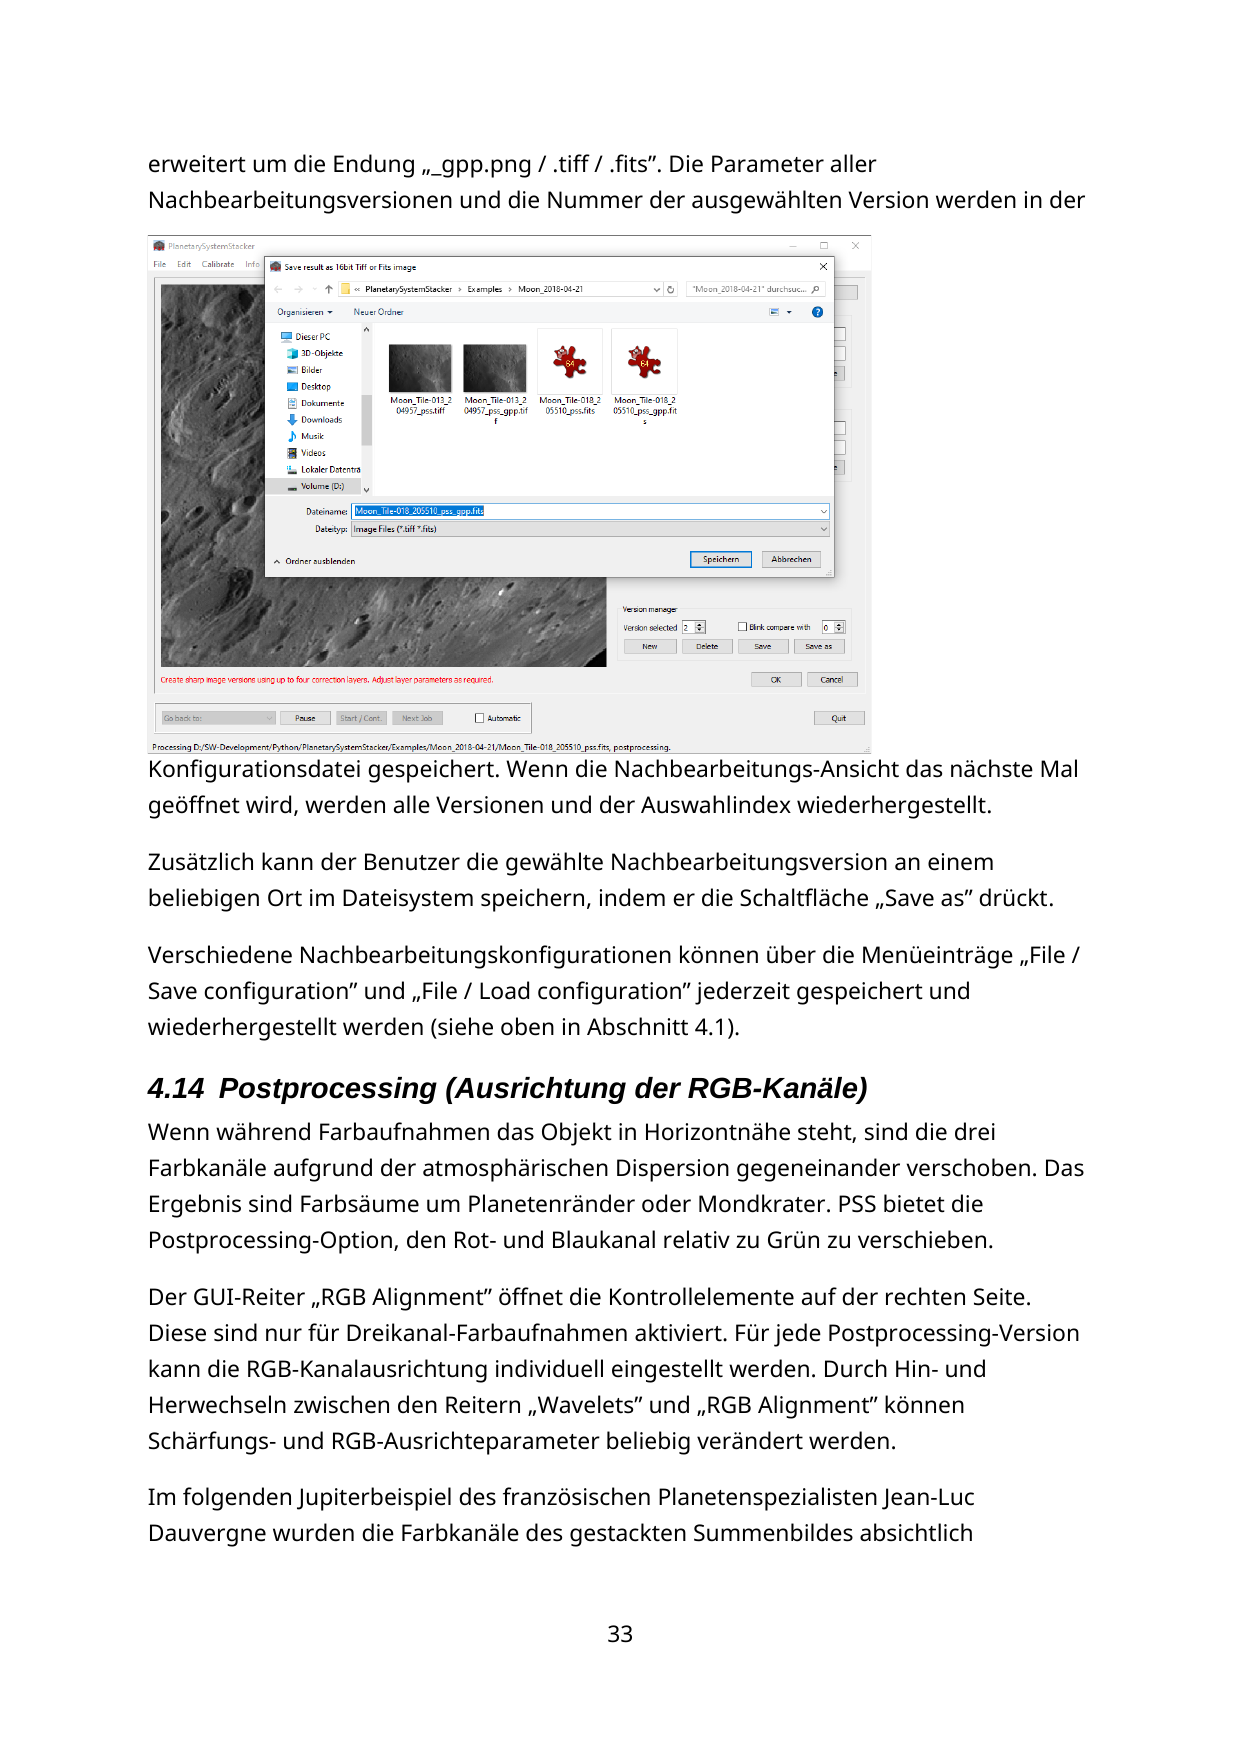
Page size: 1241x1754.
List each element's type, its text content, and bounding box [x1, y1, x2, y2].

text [148, 1481, 1093, 1548]
text Wenn während Farbaufnahmen das Objekt in Horizontnähe steht, sind die drei Farbkanäle aufgrund der atmosphärischen Dispersion gegeneinander verschoben. Das Ergebnis sind Farbsäume um Planetenränder oder Mondkrater. PSS bietet die Postprocessing-Option, den Rot- und Blaukanal relativ zu Grün zu verschieben. [148, 1116, 1093, 1255]
subtitle Postprocessing (Ausrichtung der RGB-Kanäle) [148, 1071, 1093, 1105]
picture [147, 235, 872, 754]
text Verschiedene Nachbearbeitungskonfigurationen können über die Menüeinträge „File / Save configuration” und „File / Load configuration” jederzeit gespeichert und wiederhergestellt werden (siehe oben in Abschnitt 4.1). [148, 939, 1093, 1042]
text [148, 148, 1093, 820]
text Der GUI-Reiter „RGB Alignment” öffnet die Kontrollelemente auf der rechten Seite. Diese sind nur für Dreikanal-Farbaufnahmen aktiviert. Für jede Postprocessing-Version kann die RGB-Kanalausrichtung individuell eingestellt werden. Durch Hin- und Herwechseln zwischen den Reitern „Wavelets” und „RGB Alignment” können Schärfungs- und RGB-Ausrichteparameter beliebig verändert werden. [148, 1281, 1093, 1456]
text Zusätzlich kann der Benutzer die gewählte Nachbearbeitungsversion an einem beliebigen Ort im Dateisystem speichern, indem er die Schaltfläche „Save as” drückt. [148, 846, 1093, 913]
